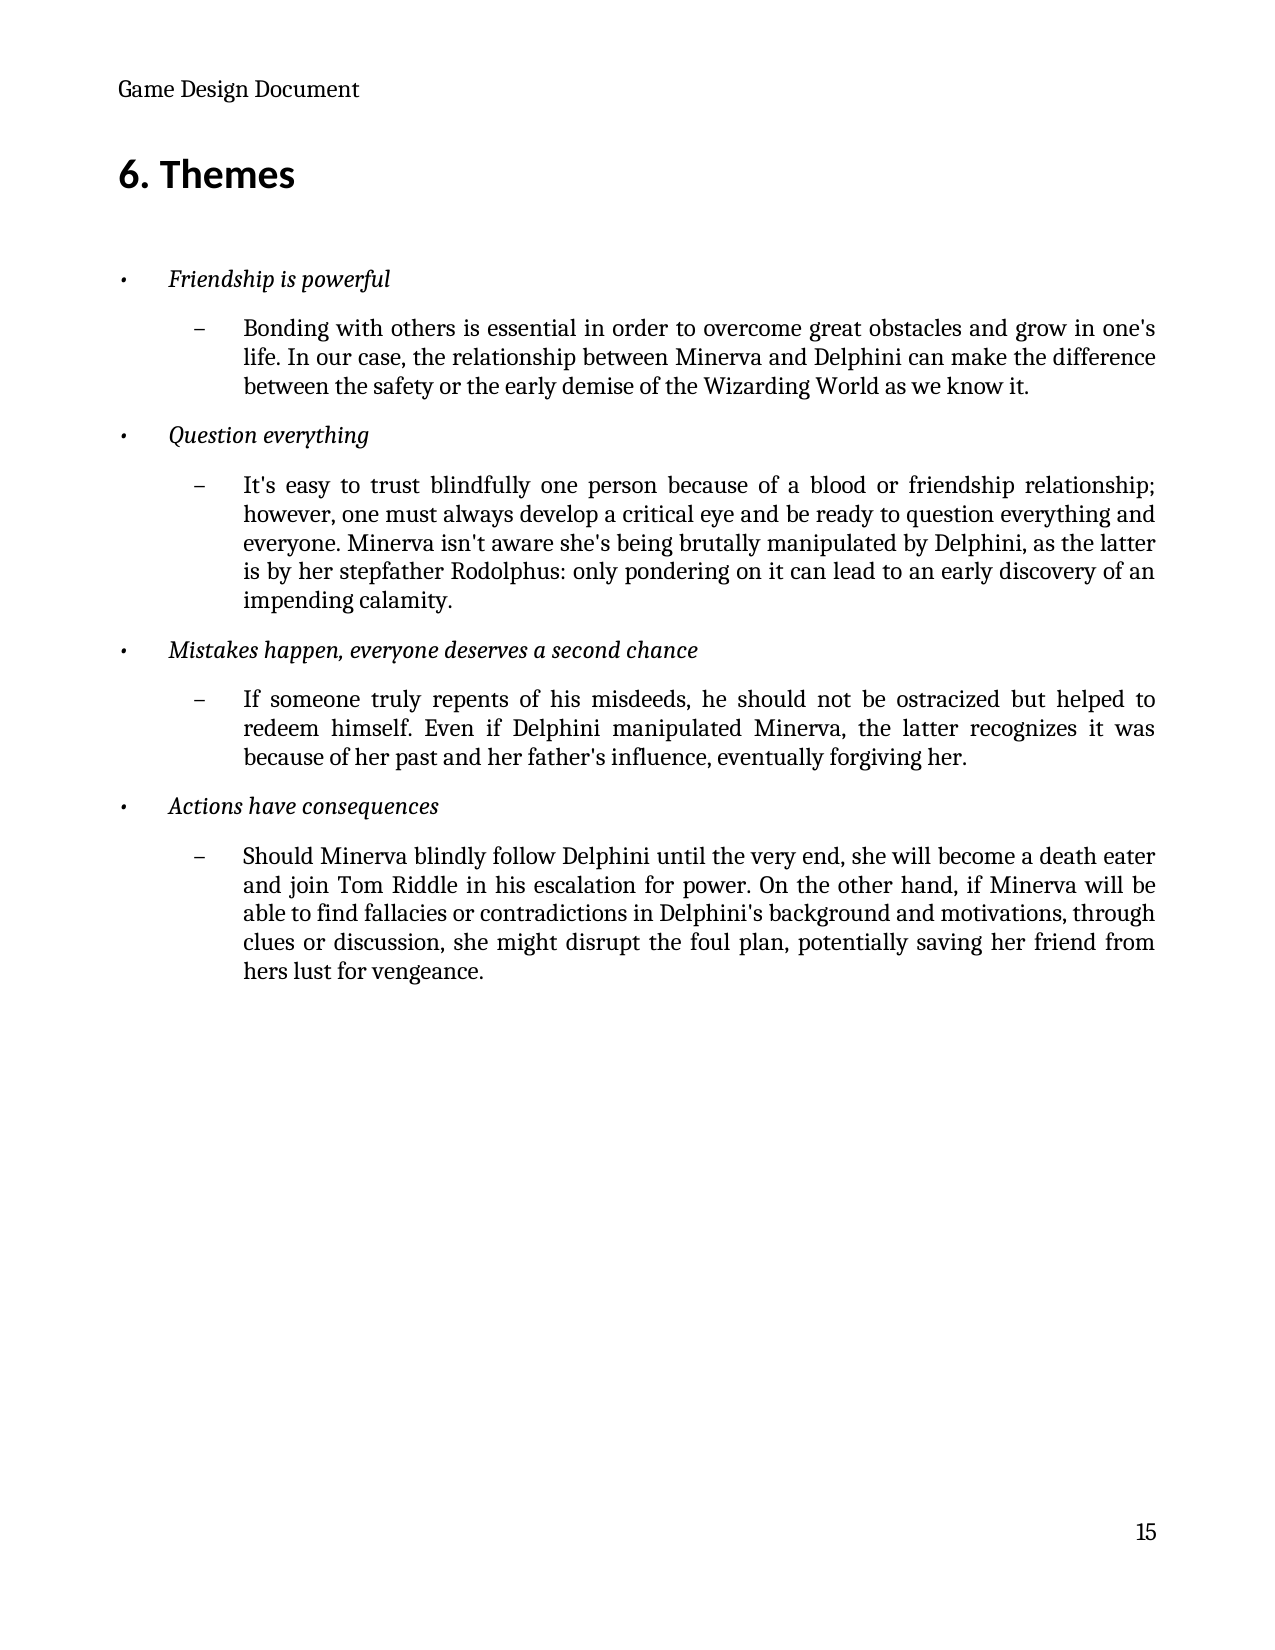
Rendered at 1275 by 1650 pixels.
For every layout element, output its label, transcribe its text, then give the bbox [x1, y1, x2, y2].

list Should Minerva blindly follow Delphini until the very end, she will become a death eater and join Tom Riddle in his escalation for power. On the other hand, if Minerva will be able to find fallacies or contradictions in Delphini's background and motivations, through clues or discussion, she might disrupt the foul plan, potentially saving her friend from hers lust for vengeance. [193, 842, 1157, 986]
list Actions have consequences [118, 792, 1157, 821]
list If someone truly repents of his misdeeds, he should not be ostracized but helped to redeem himself. Even if Delphini manipulated Minerva, the latter recognizes it was because of her past and her father's influence, eventually forgiving her. [193, 685, 1157, 771]
list It's easy to trust blindfully one person because of a blood or friendship relationship; however, one must always develop a critical eye and be ready to question everything and everyone. Minerva isn't aware she's being brutally manipulated by Delphini, as the latter is by her stepfather Rodolphus: only pondering on it can lead to an early discovery of an impending calamity. [193, 471, 1157, 615]
list Question everything [118, 421, 1157, 450]
subtitle 6. Themes [118, 148, 1157, 198]
list Friendship is powerful [118, 265, 1157, 293]
list Mistakes happen, everyone deserves a second chance [118, 636, 1157, 664]
list Bonding with others is essential in order to overcome great obstacles and grow in one's life. In our case, the relationship between Minerva and Delphini can make the difference between the safety or the early demise of the Wizarding World as we know it. [193, 314, 1157, 401]
